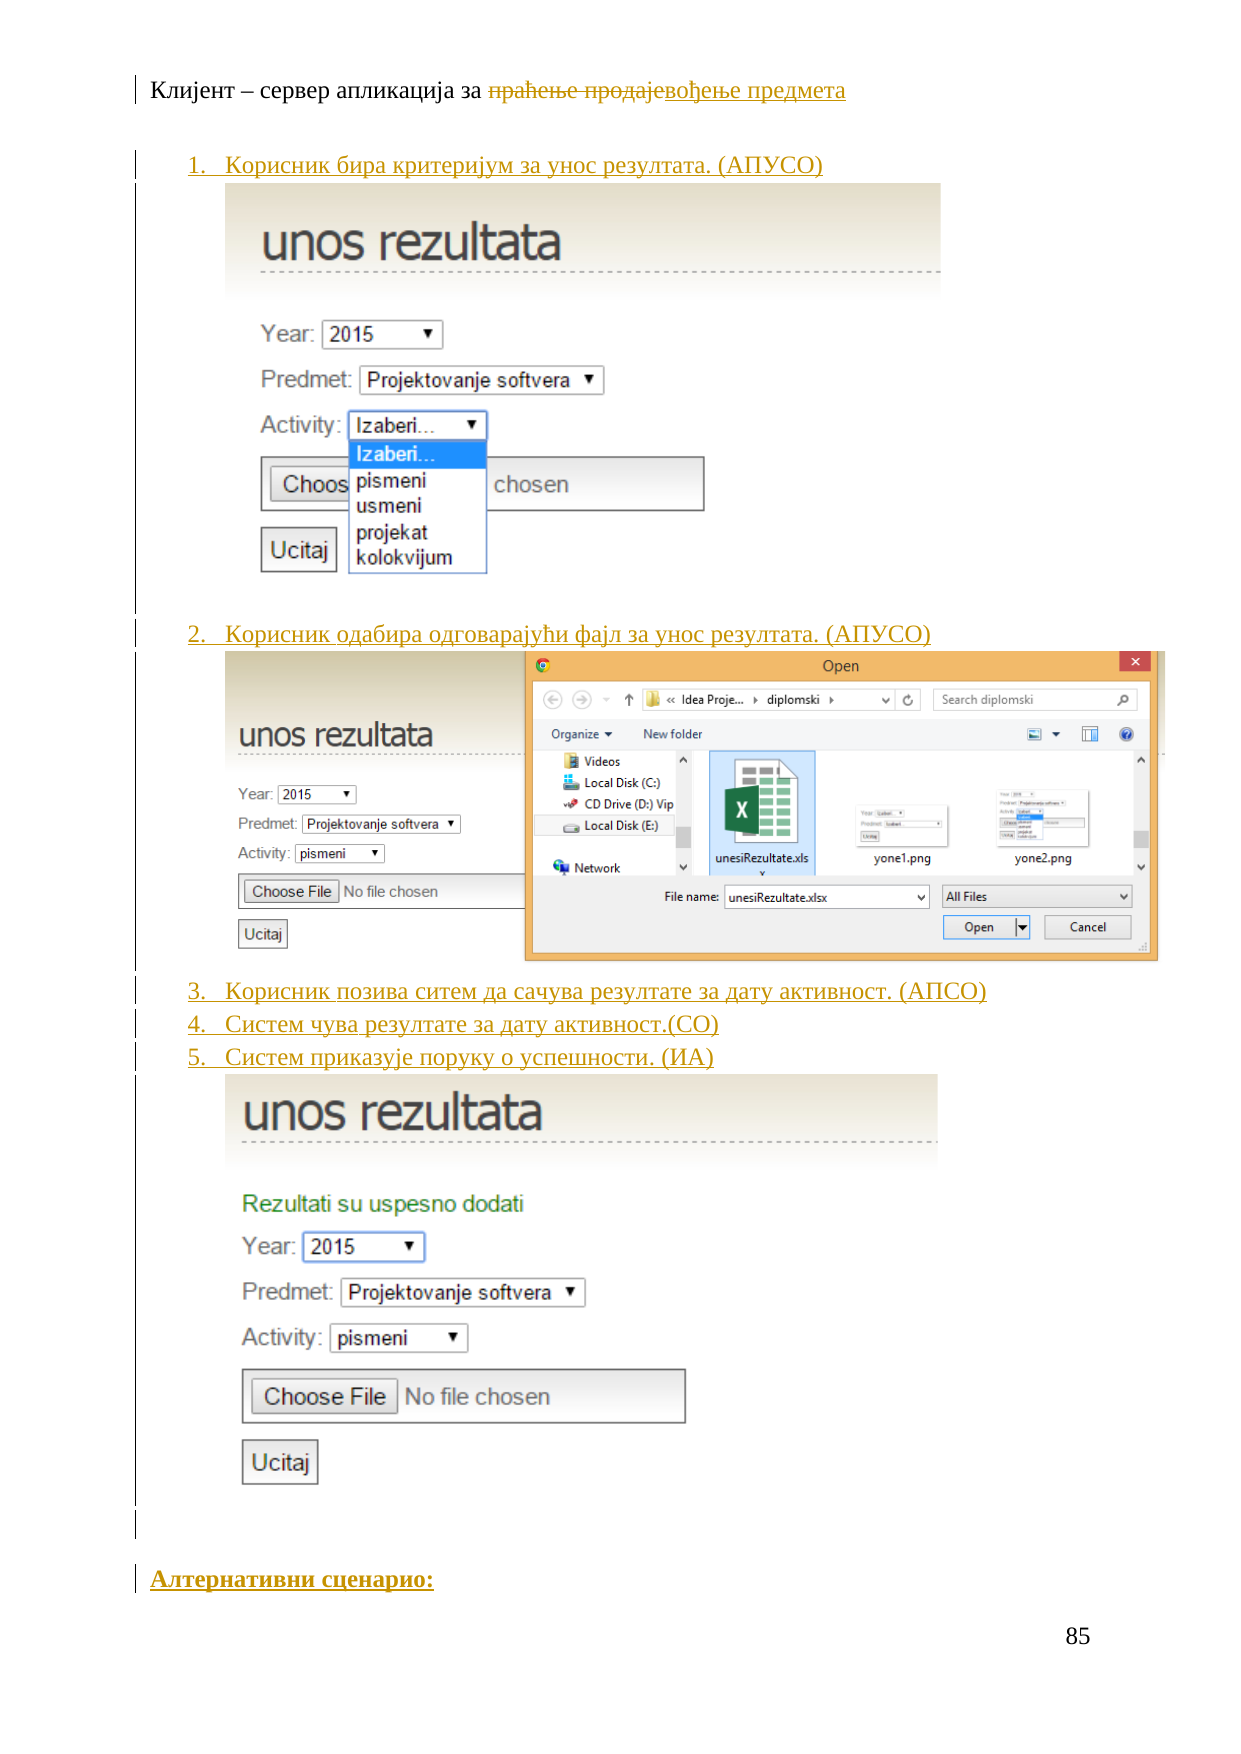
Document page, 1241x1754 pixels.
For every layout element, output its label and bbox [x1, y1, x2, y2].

picture [225, 651, 1166, 972]
picture [225, 183, 941, 615]
picture [225, 1074, 938, 1507]
